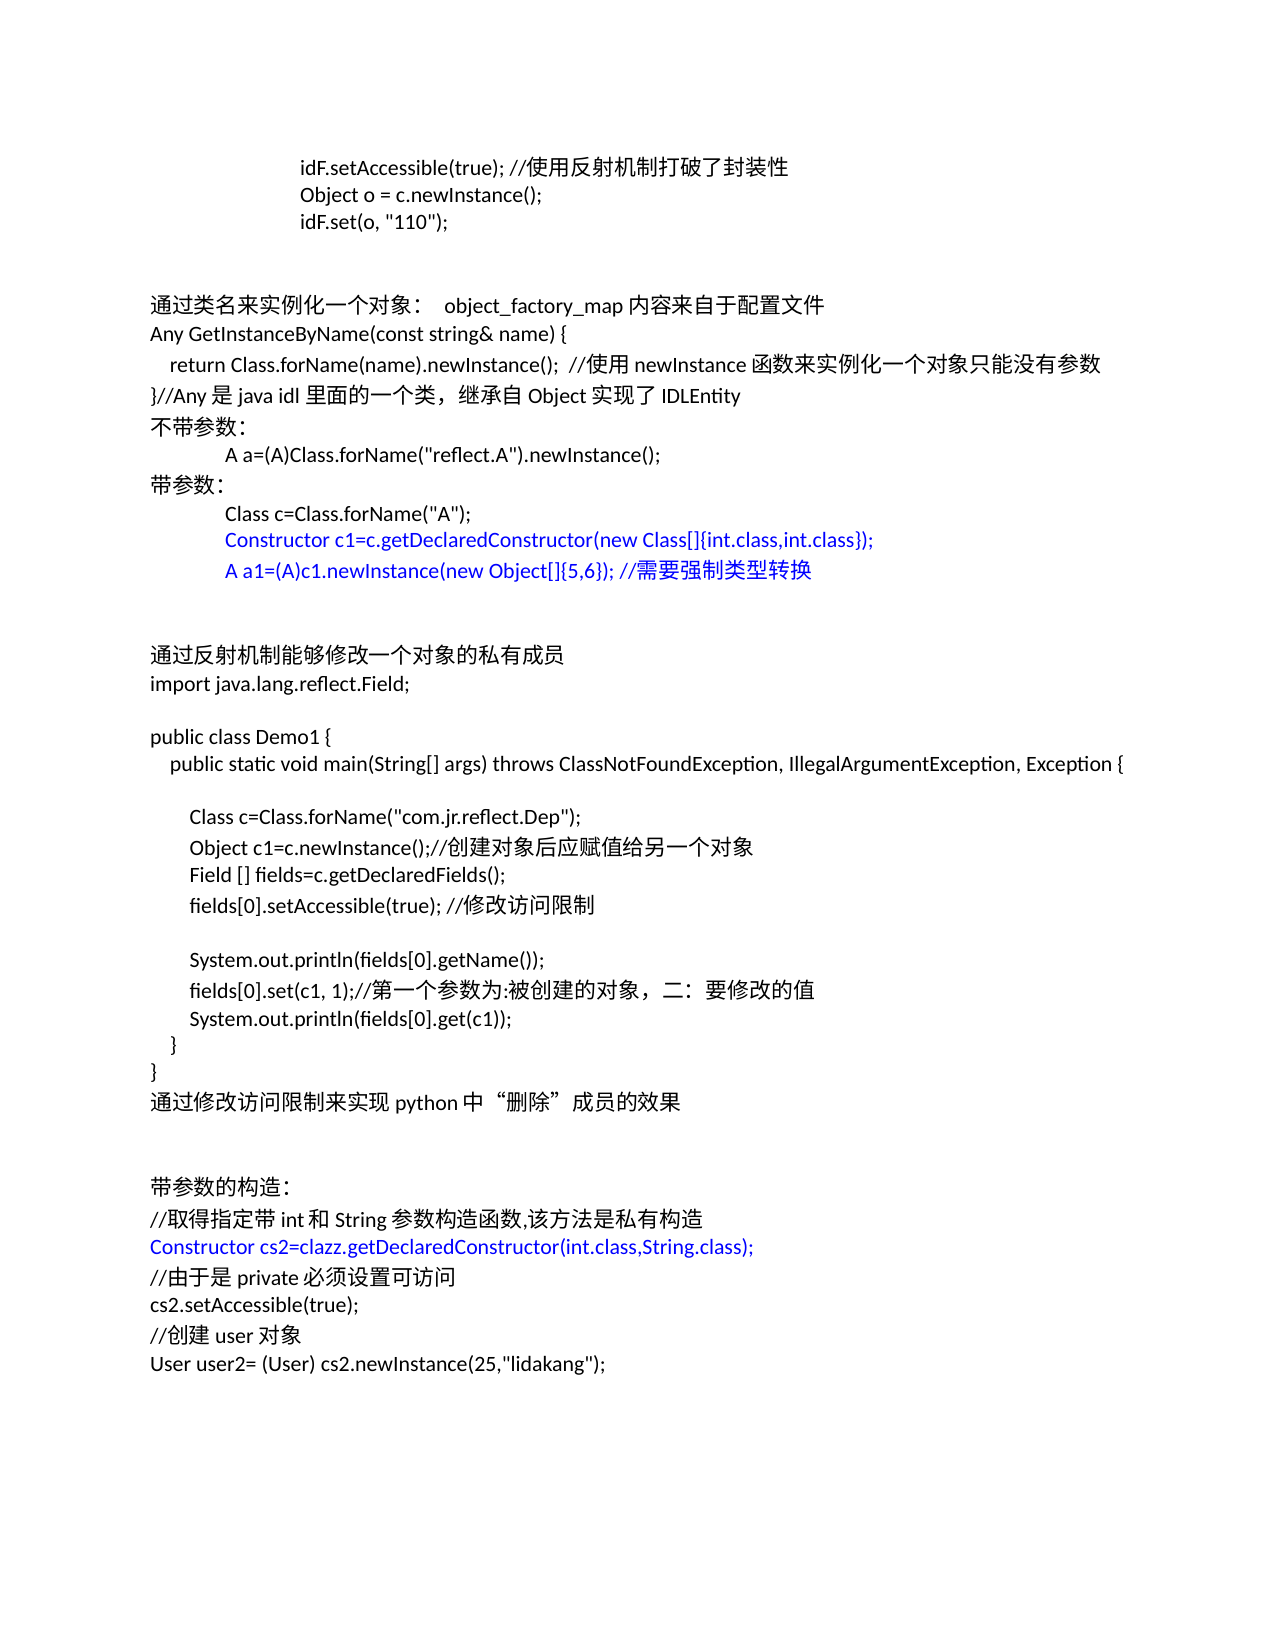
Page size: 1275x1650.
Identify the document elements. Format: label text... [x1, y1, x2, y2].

text System.out.println(fields[0].get(c1)); [150, 1005, 1125, 1032]
text //由于是private必须设置可访问 [150, 1260, 1125, 1292]
text 通过类名来实例化一个对象： object_factory_map内容来自于配置文件 [150, 288, 1125, 320]
text 通过反射机制能够修改一个对象的私有成员 [150, 638, 1125, 670]
text 通过修改访问限制来实现python中“删除”成员的效果 [150, 1085, 1125, 1117]
text public class Demo1 { [150, 723, 1125, 750]
text 不带参数： [150, 410, 1125, 442]
text } [150, 1058, 1125, 1085]
text A a1=(A)c1.newInstance(new Object[]{5,6}); //需要强制类型转换 [150, 553, 1125, 585]
text Class c=Class.forName("A"); [150, 500, 1125, 527]
text import java.lang.reflect.Field; [150, 670, 1125, 697]
text User user2= (User) cs2.newInstance(25,"lidakang"); [150, 1350, 1125, 1377]
text }//Any 是java idl 里面的一个类，继承自Object实现了IDLEntity [150, 378, 1125, 410]
text cs2.setAccessible(true); [150, 1292, 1125, 1318]
text Constructor c1=c.getDeclaredConstructor(new Class[]{int.class,int.class}); [150, 527, 1125, 553]
text Class c=Class.forName("com.jr.reflect.Dep"); [150, 803, 1125, 830]
text //取得指定带int和String参数构造函数,该方法是私有构造 [150, 1202, 1125, 1233]
text public static void main(String[] args) throws ClassNotFoundException, IllegalArgumentException, Exception { [150, 750, 1125, 777]
text 带参数： [150, 468, 1125, 500]
text fields[0].set(c1, 1);//第一个参数为:被创建的对象，二：要修改的值 [150, 973, 1125, 1005]
text idF.setAccessible(true); //使用反射机制打破了封装性 [150, 150, 1125, 182]
text Object c1=c.newInstance();//创建对象后应赋值给另一个对象 [150, 830, 1125, 862]
text 带参数的构造： [150, 1170, 1125, 1202]
text Any GetInstanceByName(const string& name) { [150, 320, 1125, 347]
text idF.set(o, "110"); [150, 208, 1125, 235]
text Constructor cs2=clazz.getDeclaredConstructor(int.class,String.class); [150, 1233, 1125, 1260]
text A a=(A)Class.forName("reflect.A").newInstance(); [150, 442, 1125, 468]
text fields[0].setAccessible(true); //修改访问限制 [150, 888, 1125, 920]
text return Class.forName(name).newInstance(); //使用newInstance函数来实例化一个对象只能没有参数 [150, 347, 1125, 378]
text } [150, 1032, 1125, 1058]
text Field [] fields=c.getDeclaredFields(); [150, 862, 1125, 888]
text System.out.println(fields[0].getName()); [150, 947, 1125, 973]
text //创建user对象 [150, 1318, 1125, 1350]
text Object o = c.newInstance(); [150, 182, 1125, 208]
